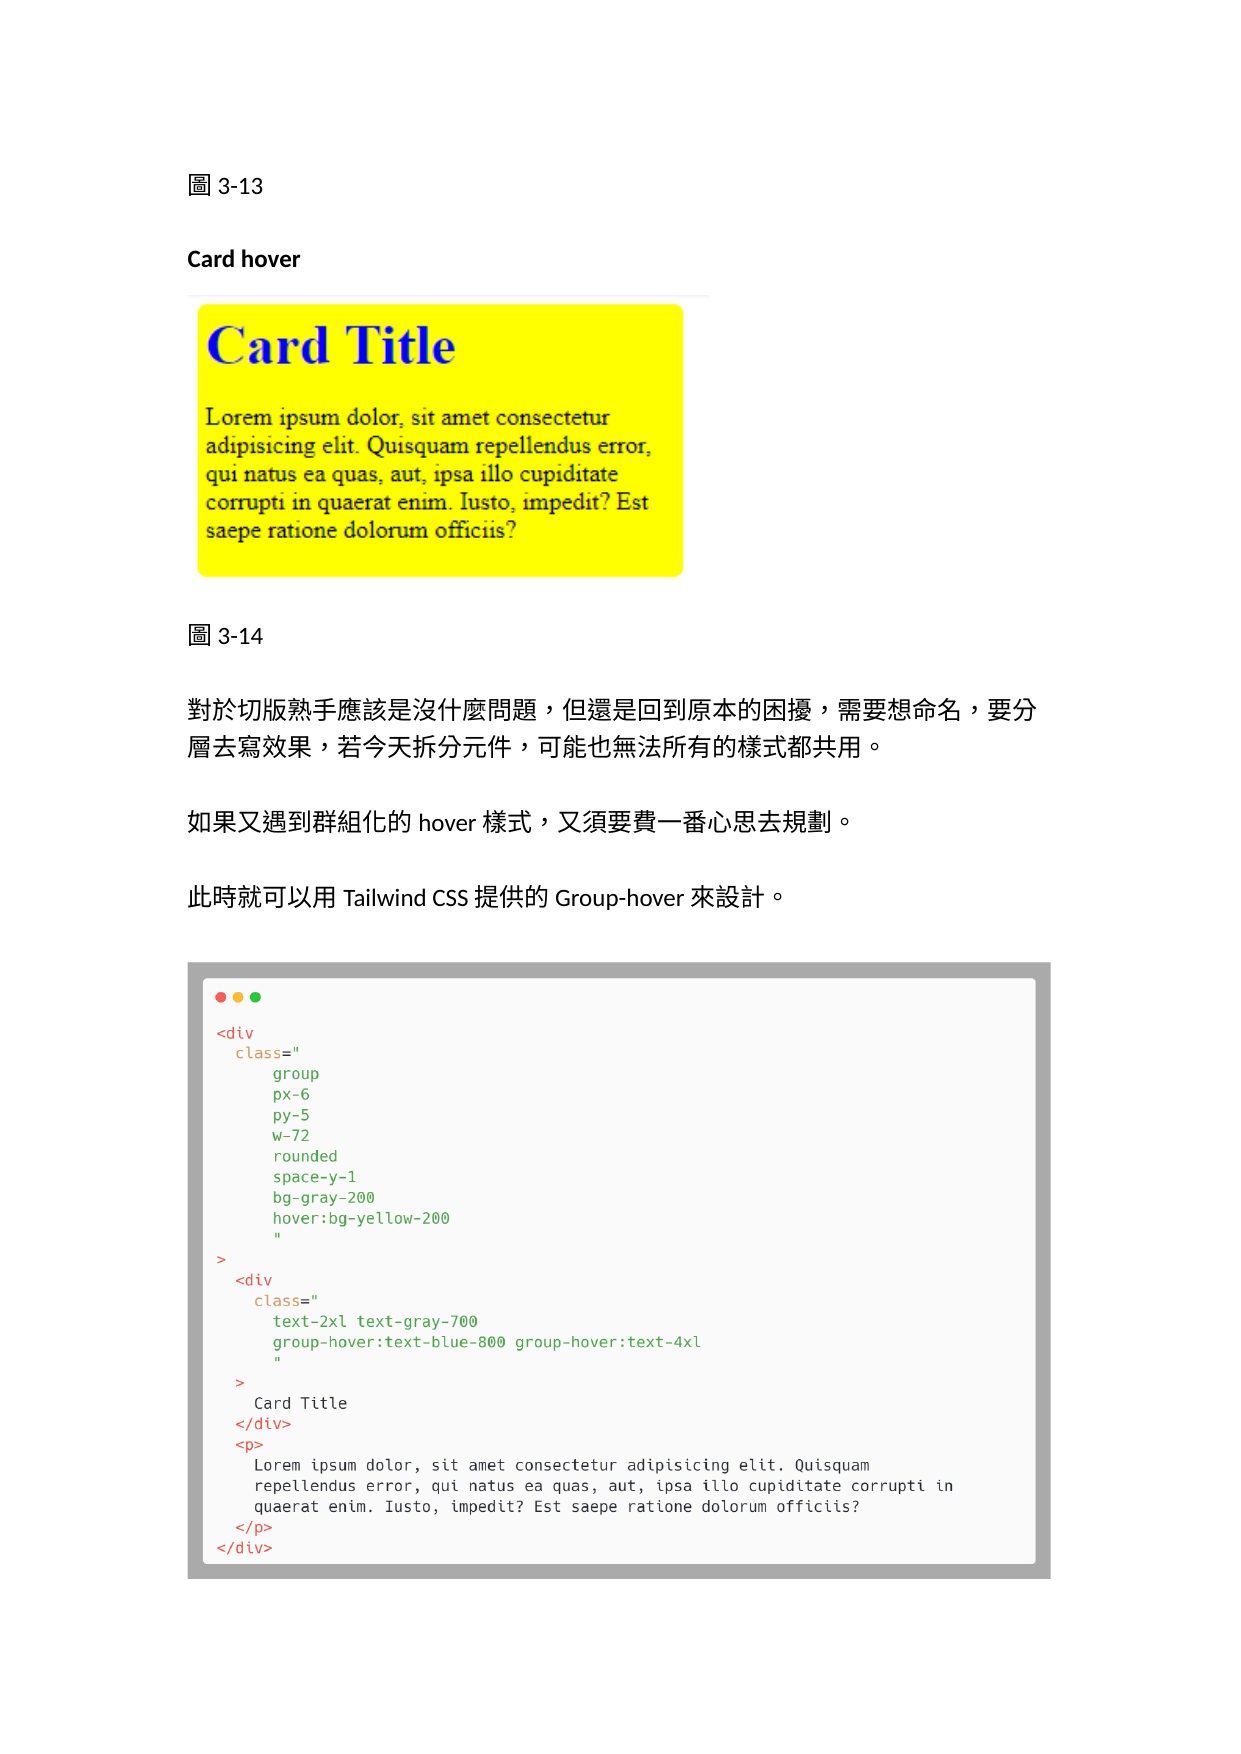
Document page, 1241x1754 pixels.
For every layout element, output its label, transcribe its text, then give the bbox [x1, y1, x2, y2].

text 如果又遇到群組化的 hover 樣式，又須要費一番心思去規劃。 [187, 802, 1053, 839]
picture [187, 295, 710, 596]
text 對於切版熟手應該是沒什麼問題，但還是回到原本的困擾，需要想命名，要分層去寫效果，若今天拆分元件，可能也無法所有的樣式都共用。 [187, 689, 1053, 764]
text 此時就可以用 Tailwind CSS 提供的 Group-hover 來設計。 [187, 877, 1053, 914]
text 圖3-13 [187, 164, 1053, 202]
picture [187, 962, 1051, 1579]
text Card hover [187, 239, 1053, 277]
text 圖3-14 [187, 614, 1053, 652]
